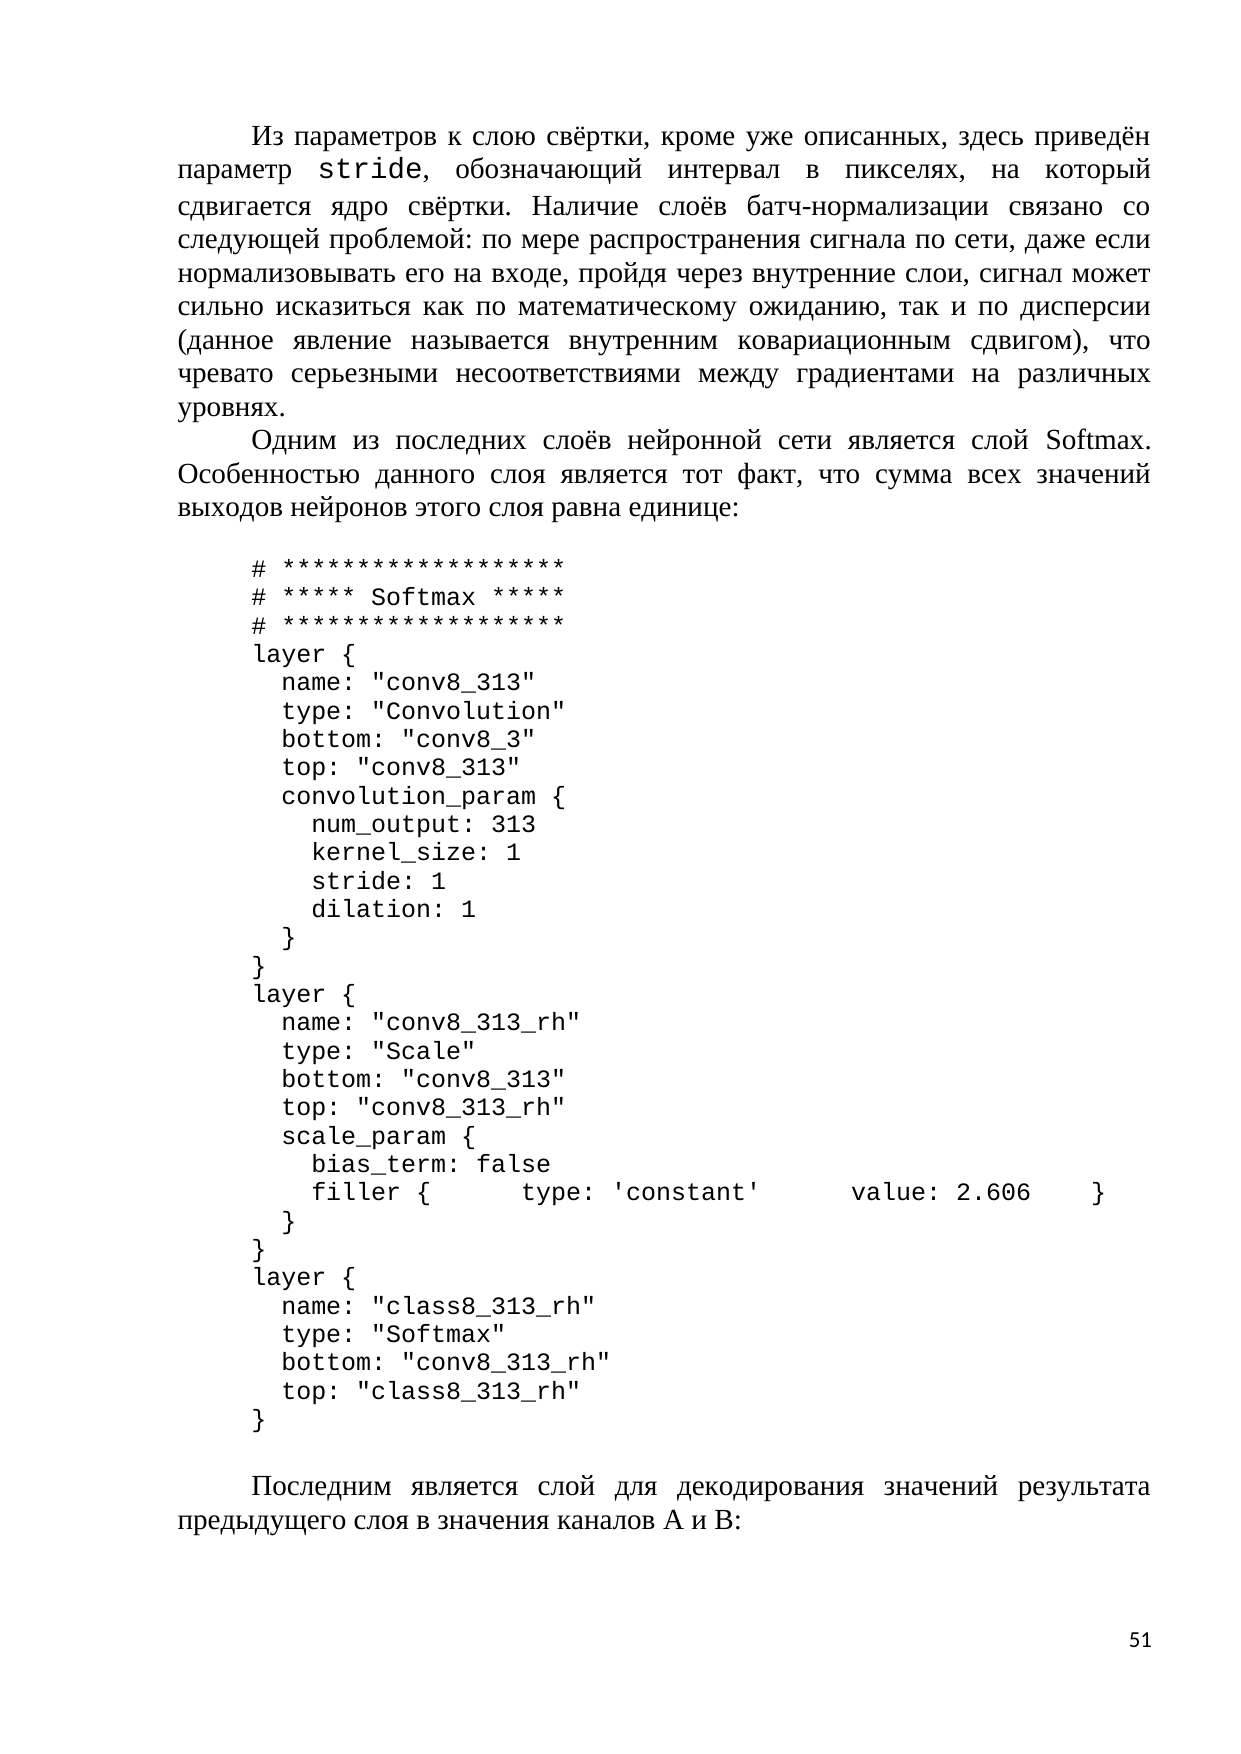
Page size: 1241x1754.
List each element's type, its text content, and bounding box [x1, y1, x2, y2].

list num_output: 313 [251, 812, 1152, 840]
list convolution_param { [251, 783, 1152, 812]
list Последним является слой для декодирования значений результата предыдущего слоя в значения каналов A и B: [177, 1468, 1152, 1536]
list } [251, 1208, 1152, 1237]
list stride: 1 [251, 868, 1152, 897]
list top: "conv8_313" [251, 755, 1152, 783]
list filler { type: 'constant' value: 2.606 } [251, 1180, 1152, 1208]
list bottom: "conv8_3" [251, 727, 1152, 755]
list dilation: 1 [251, 897, 1152, 925]
list kernel_size: 1 [251, 840, 1152, 868]
list Из параметров к слою свёртки, кроме уже описанных, здесь приведён параметр stride, обозначающий интервал в пикселях, на который сдвигается ядро свёртки. Наличие слоёв батч-нормализации связано со следующей проблемой: по мере распространения сигнала по сети, даже если нормализовывать его на входе, пройдя через внутренние слои, сигнал может сильно исказиться как по математическому ожиданию, так и по дисперсии (данное явление называется внутренним ковариационным сдвигом), что чревато серьезными несоответствиями между градиентами на различных уровнях. [177, 118, 1152, 422]
list type: "Scale" [251, 1038, 1152, 1067]
list # ******************* [251, 613, 1152, 642]
list } [251, 953, 1152, 982]
list name: "conv8_313_rh" [251, 1010, 1152, 1038]
list } [251, 925, 1152, 953]
list scale_param { [251, 1123, 1152, 1152]
list layer { [251, 1265, 1152, 1293]
list layer { [251, 982, 1152, 1010]
list top: "class8_313_rh" [251, 1378, 1152, 1407]
list top: "conv8_313_rh" [251, 1095, 1152, 1123]
list name: "class8_313_rh" [251, 1293, 1152, 1322]
list bottom: "conv8_313" [251, 1067, 1152, 1095]
list } [251, 1237, 1152, 1265]
list bias_term: false [251, 1152, 1152, 1180]
list bottom: "conv8_313_rh" [251, 1350, 1152, 1378]
list # ******************* [251, 557, 1152, 585]
list type: "Convolution" [251, 698, 1152, 727]
list layer { [251, 642, 1152, 670]
list } [251, 1407, 1152, 1435]
list # ***** Softmax ***** [251, 585, 1152, 613]
list Одним из последних слоёв нейронной сети является слой Softmax. Особенностью данного слоя является тот факт, что сумма всех значений выходов нейронов этого слоя равна единице: [177, 422, 1152, 523]
list name: "conv8_313" [251, 670, 1152, 698]
list type: "Softmax" [251, 1322, 1152, 1350]
